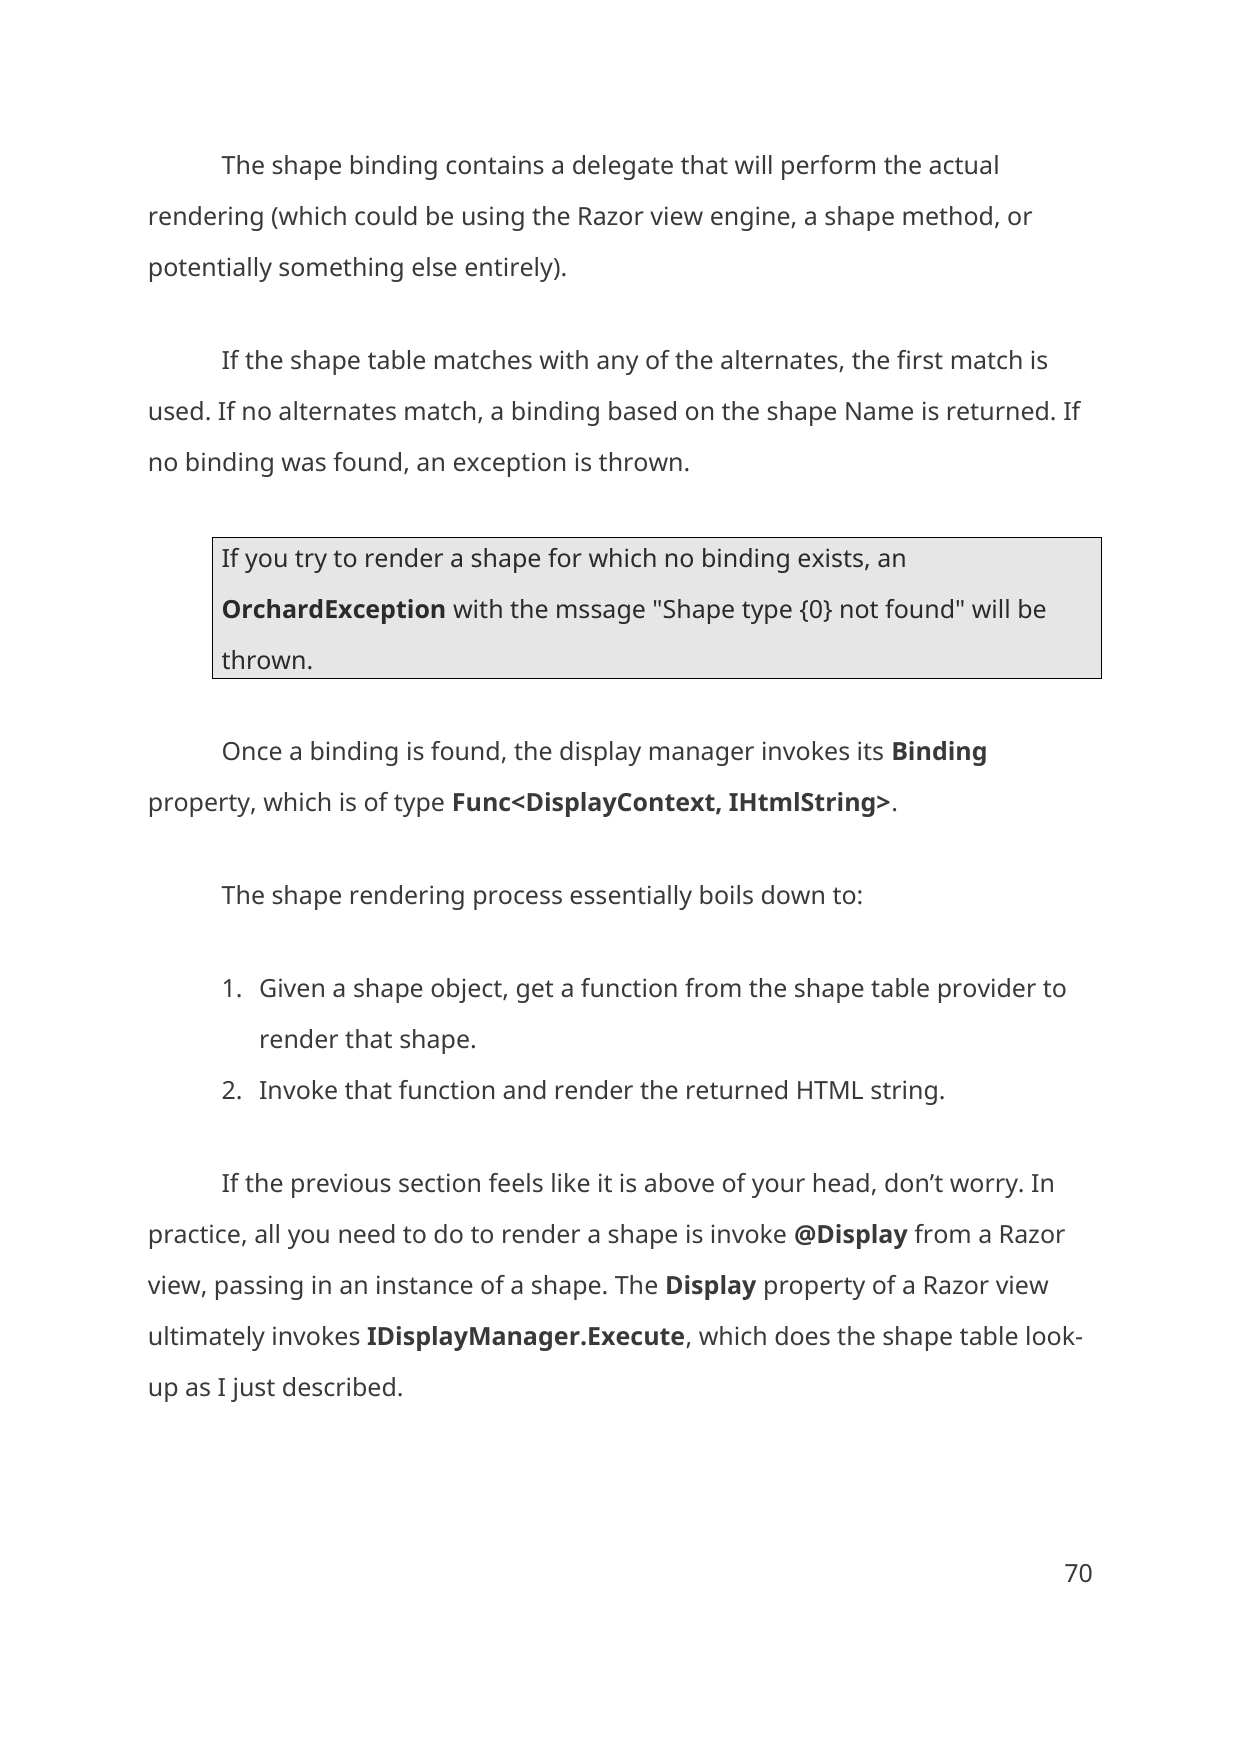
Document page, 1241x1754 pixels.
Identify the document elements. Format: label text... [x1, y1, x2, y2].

text If the shape table matches with any of the alternates, the first match is used. If no alternates match, a binding based on the shape Name is returned. If no binding was found, an exception is thrown. [148, 342, 1093, 478]
list Given a shape object, get a function from the shape table provider to render that shape. [221, 971, 1093, 1056]
text The shape binding contains a delegate that will perform the actual rendering (which could be using the Razor view engine, a shape method, or potentially something else entirely). [148, 148, 1093, 284]
list Invoke that function and render the returned HTML string. [221, 1073, 1093, 1107]
text The shape rendering process essentially boils down to: [148, 878, 1093, 912]
text Once a binding is found, the display manager invokes its Binding property, which is of type Func<DisplayContext, IHtmlString>. [148, 734, 1093, 819]
text If you try to render a shape for which no binding exists, an OrchardException with the mssage "Shape type {0} not found" will be thrown. [213, 538, 1101, 678]
text If the previous section feels like it is above of your head, don’t worry. In practice, all you need to do to render a shape is invoke @Display from a Razor view, passing in an instance of a shape. The Display property of a Razor view ultimately invokes IDisplayManager.Execute, which does the shape table look-up as I just described. [148, 1165, 1093, 1403]
